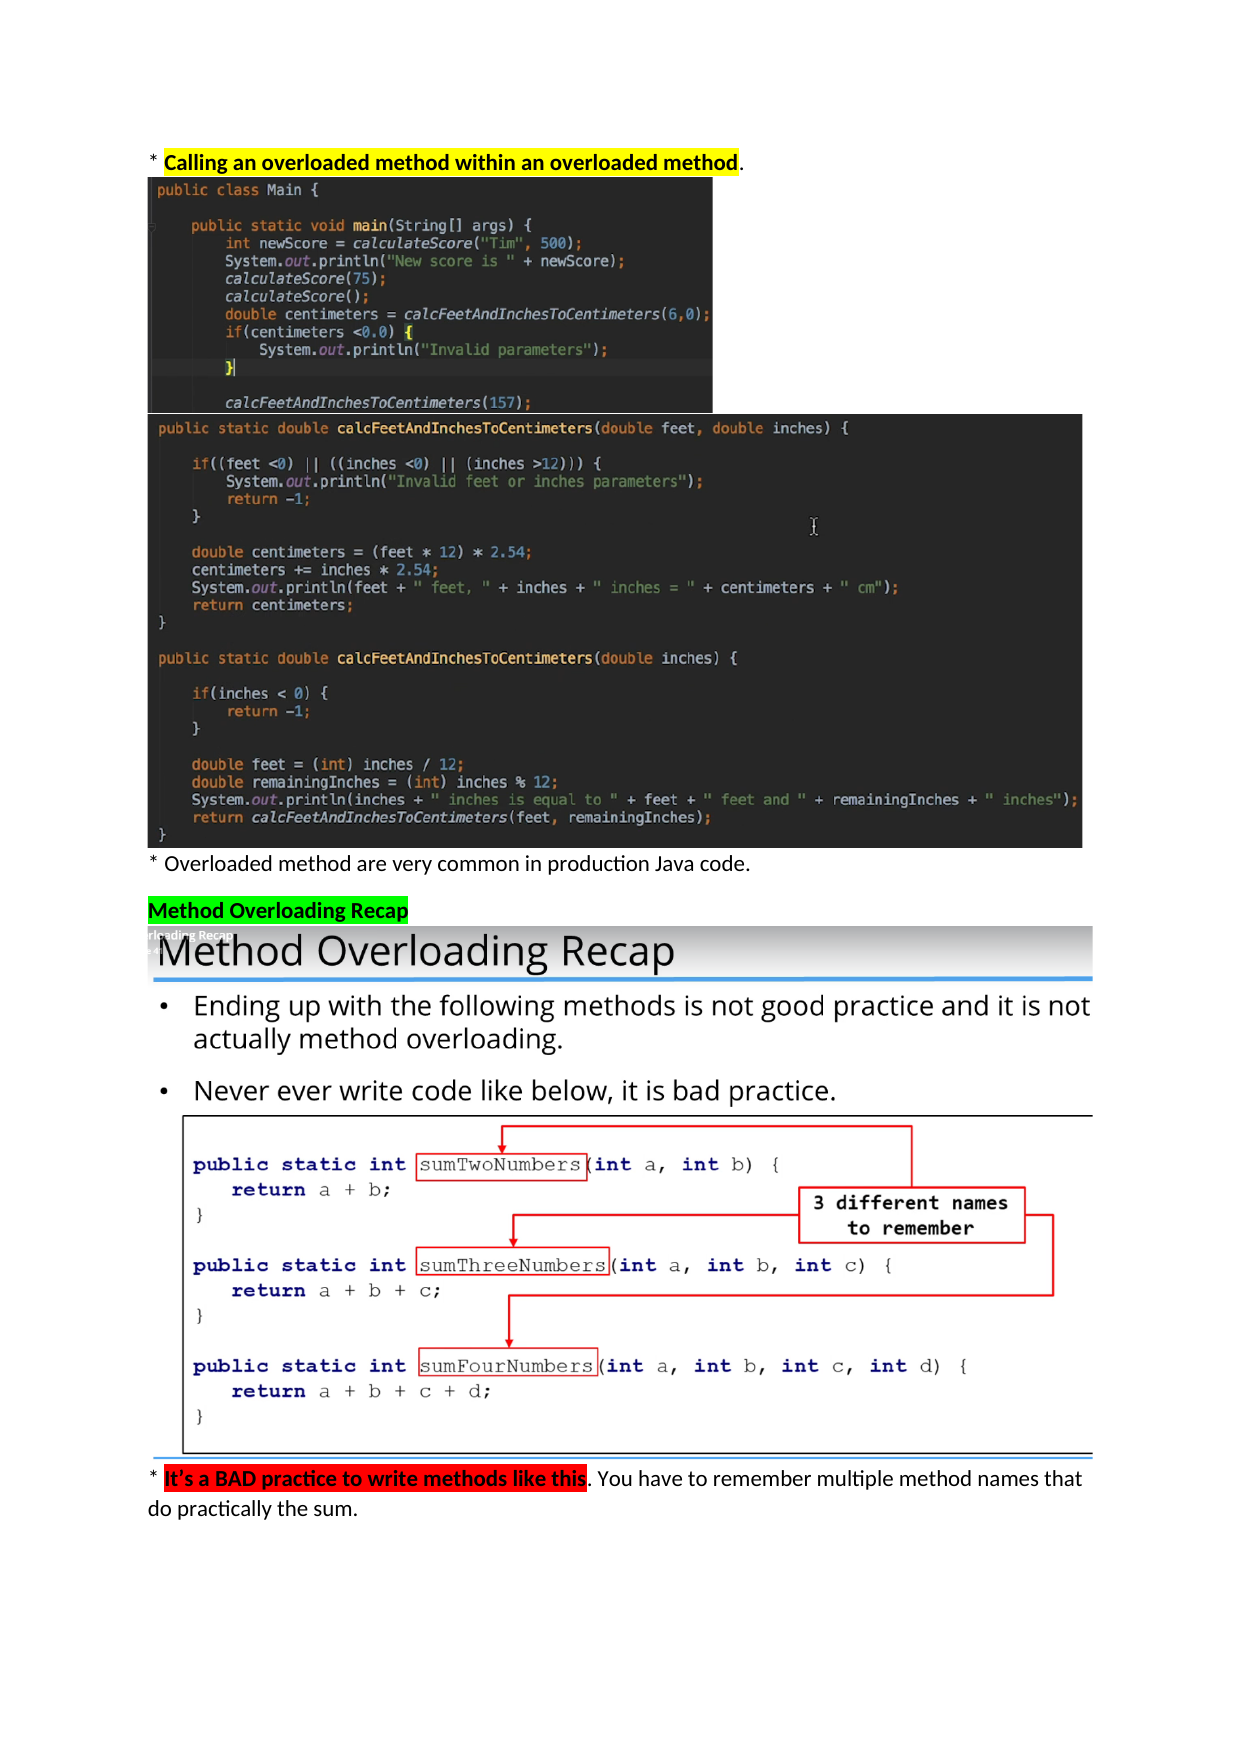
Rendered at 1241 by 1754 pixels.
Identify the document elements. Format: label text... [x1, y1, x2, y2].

text Method Overloading Recap * It’s a BAD practice to write methods like this. You have to remember multiple method names that do practically the sum. [148, 896, 1093, 926]
text Method Overloading Recap * It’s a BAD practice to write methods like this. You have to remember multiple method names that do practically the sum. [148, 1462, 1093, 1552]
picture [147, 926, 1093, 1462]
picture [147, 177, 713, 413]
picture [147, 414, 1083, 848]
